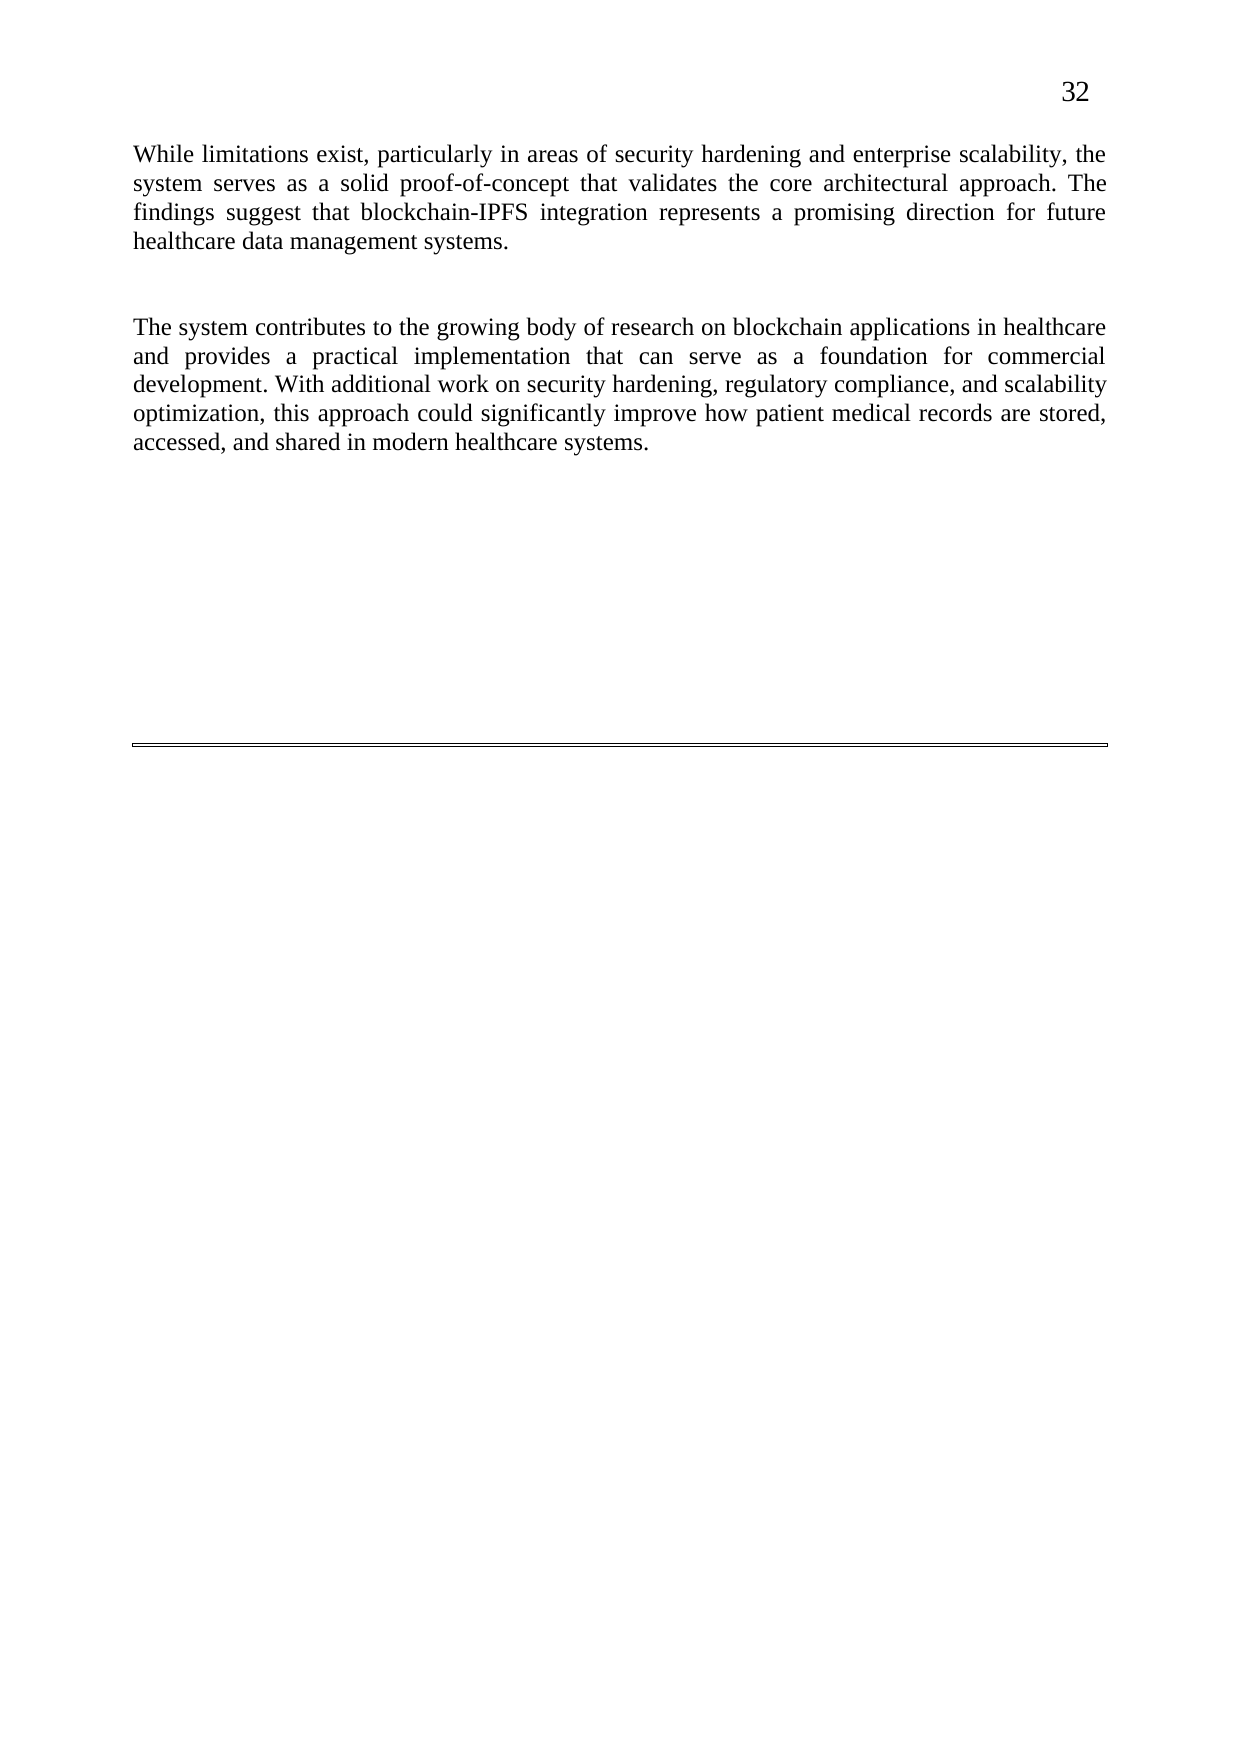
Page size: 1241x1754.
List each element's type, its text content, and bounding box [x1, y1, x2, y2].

text The system contributes to the growing body of research on blockchain applications in healthcare and provides a practical implementation that can serve as a foundation for commercial development. With additional work on security hardening, regulatory compliance, and scalability optimization, this approach could significantly improve how patient medical records are stored, accessed, and shared in modern healthcare systems. [133, 312, 1107, 456]
text While limitations exist, particularly in areas of security hardening and enterprise scalability, the system serves as a solid proof-of-concept that validates the core architectural approach. The findings suggest that blockchain-IPFS integration represents a promising direction for future healthcare data management systems. [133, 139, 1107, 254]
